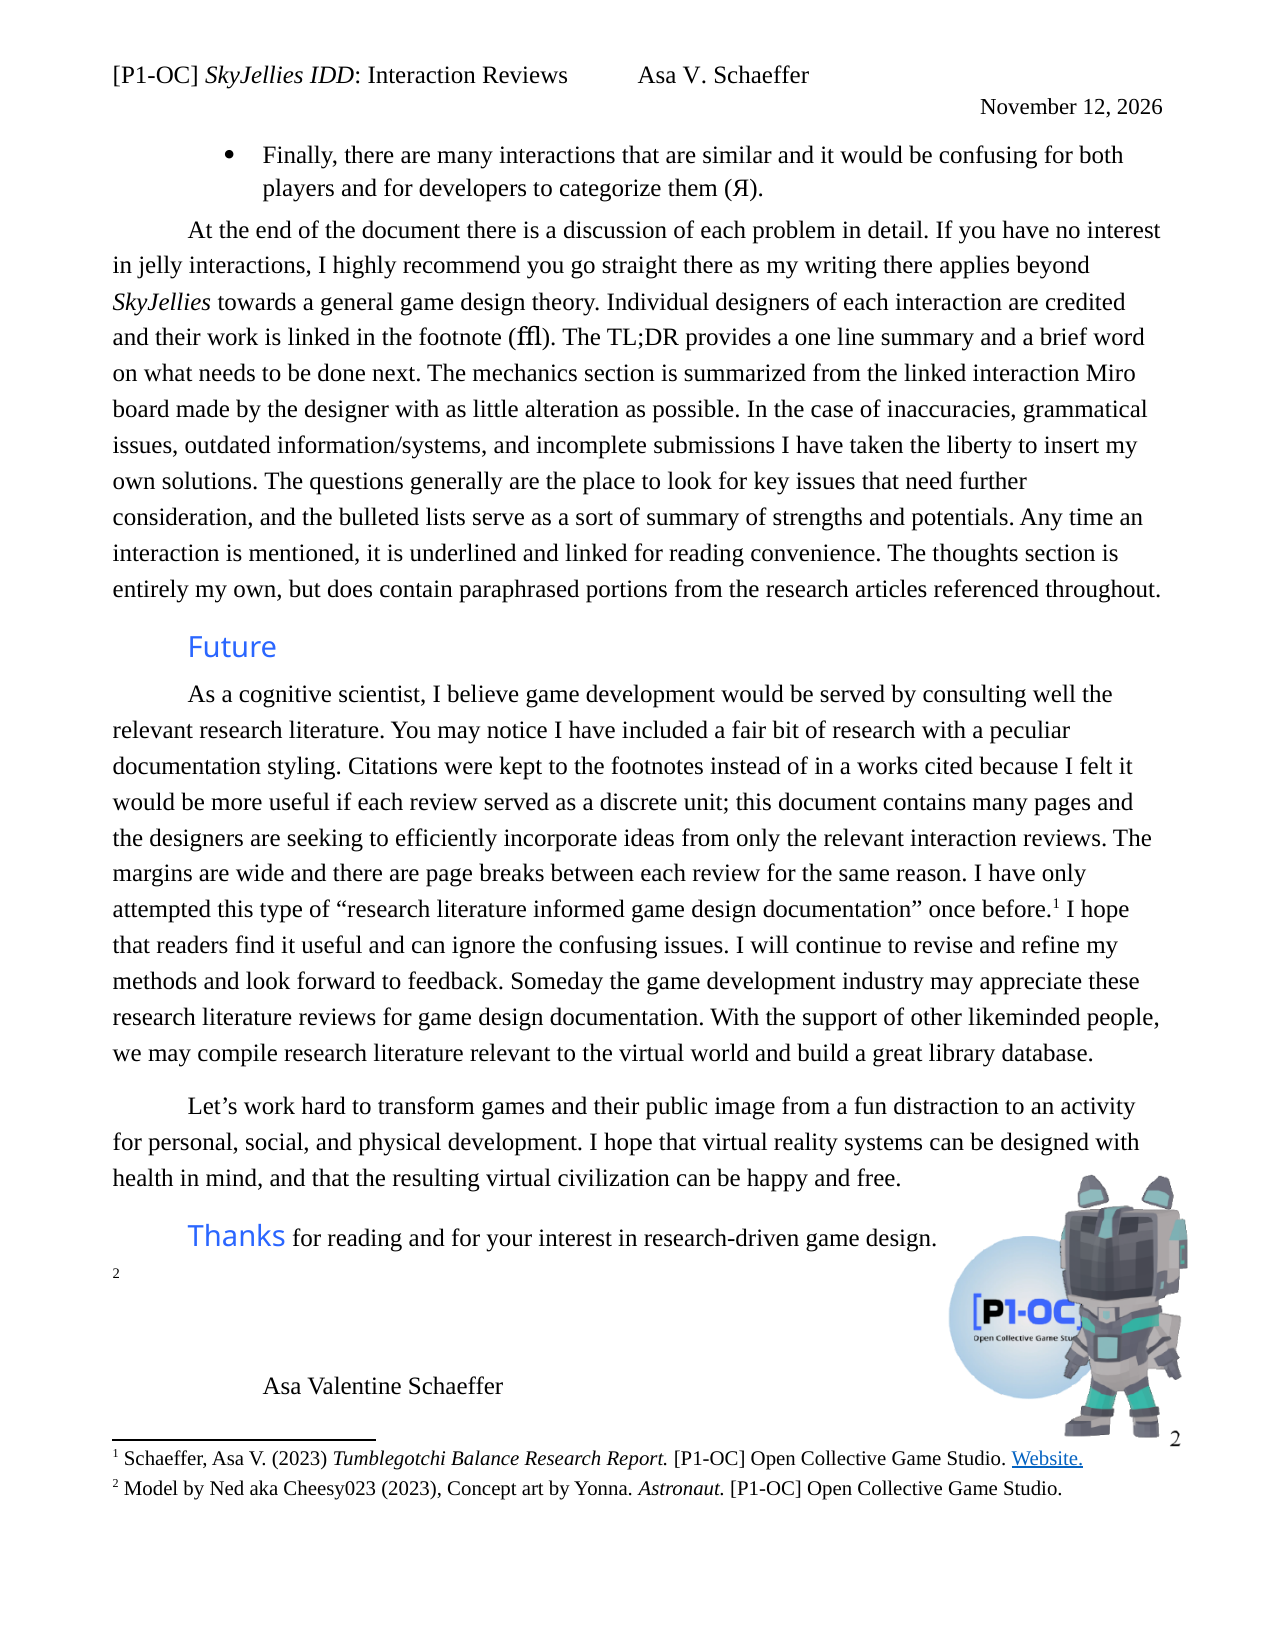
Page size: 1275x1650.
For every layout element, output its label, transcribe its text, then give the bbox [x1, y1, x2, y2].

list Finally, there are many interactions that are similar and it would be confusing for both players and for developers to categorize them (Я). [225, 140, 1162, 202]
text At the end of the document there is a discussion of each problem in detail. If you have no interest in jelly interactions, I highly recommend you go straight there as my writing there applies beyond SkyJellies towards a general game design theory. Individual designers of each interaction are credited and their work is linked in the footnote (ﬄ). The TL;DR provides a one line summary and a brief word on what needs to be done next. The mechanics section is summarized from the linked interaction Miro board made by the designer with as little alteration as possible. In the case of inaccuracies, grammatical issues, outdated information/systems, and incomplete submissions I have taken the liberty to insert my own solutions. The questions generally are the place to look for key issues that need further consideration, and the bulleted lists serve as a sort of summary of strengths and potentials. Any time an interaction is mentioned, it is underlined and linked for reading convenience. The thoughts section is entirely my own, but does contain paraphrased portions from the research articles referenced throughout. [112, 215, 1162, 603]
picture [928, 1141, 1206, 1452]
text Asa Valentine Schaeffer [187, 1371, 1162, 1400]
text As a cognitive scientist, I believe game development would be served by consulting well the relevant research literature. You may notice I have included a fair bit of research with a peculiar documentation styling. Citations were kept to the footnotes instead of in a works cited because I felt it would be more useful if each review served as a discrete unit; this document contains many pages and the designers are seeking to efficiently incorporate ideas from only the relevant interaction reviews. The margins are wide and there are page breaks between each review for the same reason. I have only attempted this type of “research literature informed game design documentation” once before. I hope that readers find it useful and can ignore the confusing issues. I will continue to revise and refine my methods and look forward to feedback. Someday the game development industry may appreciate these research literature reviews for game design documentation. With the support of other likeminded people, we may compile research literature relevant to the virtual world and build a great library database. [112, 679, 1162, 1067]
text Let’s work hard to transform games and their public image from a fun distraction to an activity for personal, social, and physical development. I hope that virtual reality systems can be designed with health in mind, and that the resulting virtual civilization can be happy and free. [112, 1091, 1162, 1191]
subtitle Future [112, 627, 1162, 666]
text Thanks for reading and for your interest in research-driven game design. [112, 1215, 1162, 1255]
